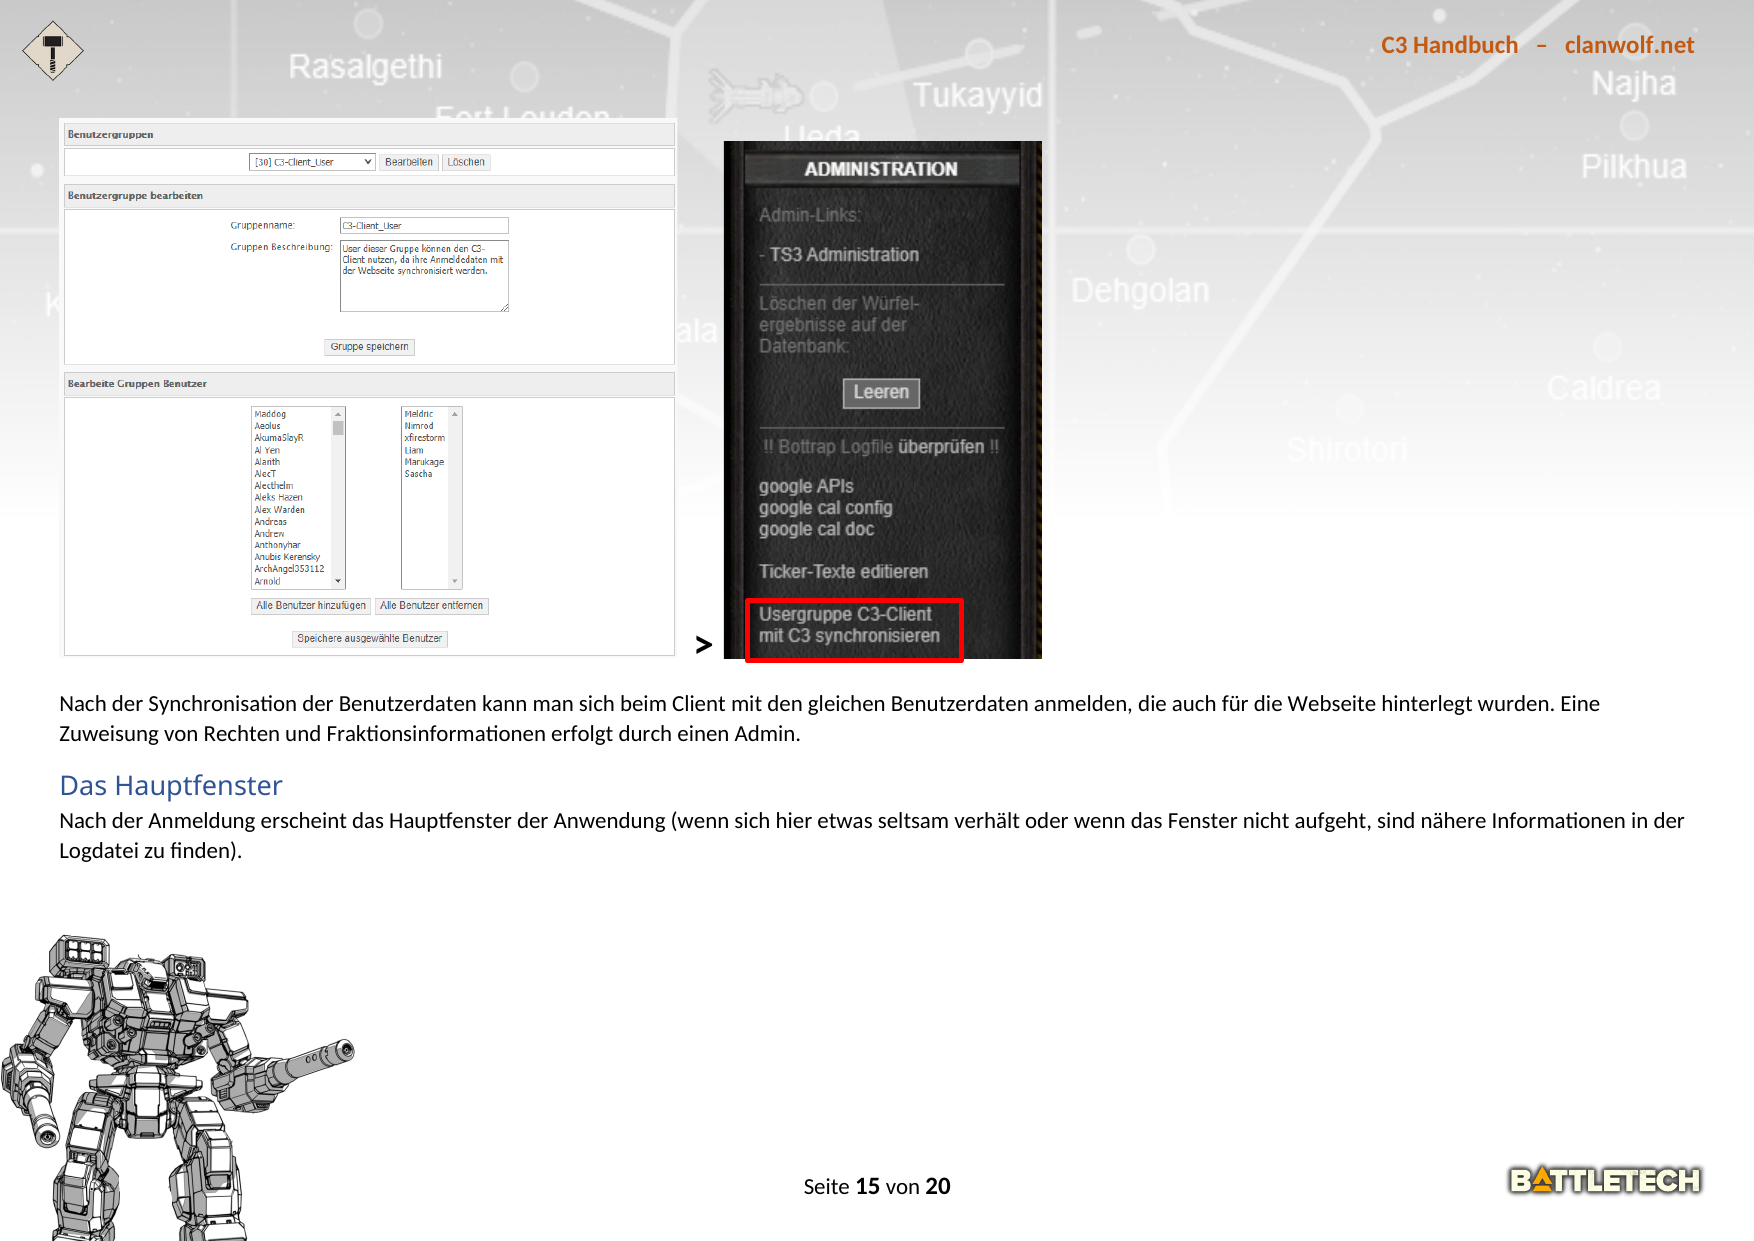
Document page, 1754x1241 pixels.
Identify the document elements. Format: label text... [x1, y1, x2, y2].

text Nach der Anmeldung erscheint das Hauptfenster der Anwendung (wenn sich hier etwas seltsam verhält oder wenn das Fenster nicht aufgeht, sind nähere Informationen in der Logdatei zu finden). [59, 806, 1695, 864]
text > [59, 118, 1695, 668]
subtitle Das Hauptfenster [59, 766, 1695, 803]
text Nach der Synchronisation der Benutzerdaten kann man sich beim Client mit den gleichen Benutzerdaten anmelden, die auch für die Webseite hinterlegt wurden. Eine Zuweisung von Rechten und Fraktionsinformationen erfolgt durch einen Admin. [59, 689, 1695, 747]
picture [0, 0, 1754, 531]
picture [0, 913, 359, 1241]
picture [1497, 1146, 1714, 1216]
